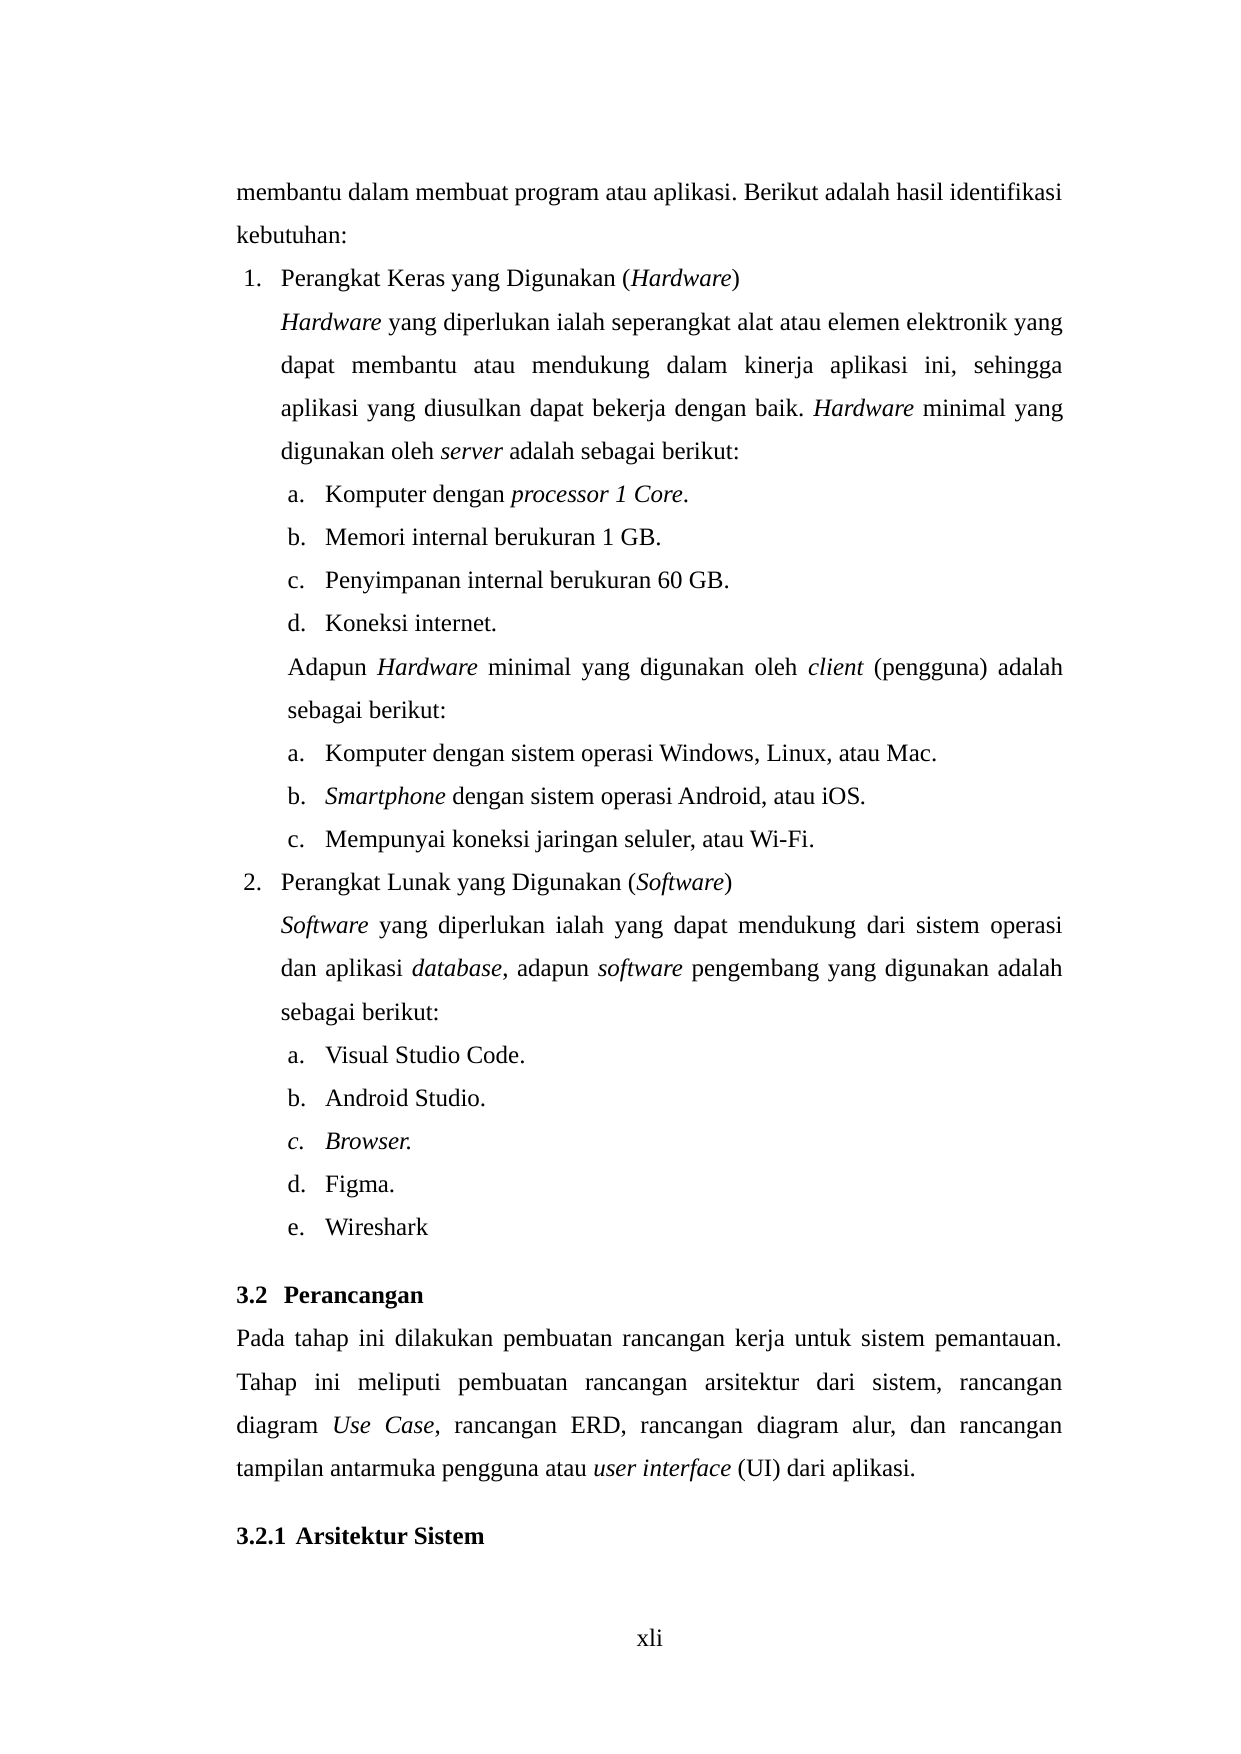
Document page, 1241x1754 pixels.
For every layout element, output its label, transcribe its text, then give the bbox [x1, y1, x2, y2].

list Komputer dengan sistem operasi Windows, Linux, atau Mac. [287, 738, 1063, 767]
list Memori internal berukuran 1 GB. [287, 522, 1063, 551]
list Smartphone dengan sistem operasi Android, atau iOS. [287, 781, 1063, 810]
list Visual Studio Code. [287, 1040, 1063, 1068]
list Wireshark [287, 1212, 1063, 1241]
text Perancangan [236, 1280, 1063, 1309]
list Browser. [287, 1126, 1063, 1155]
list Android Studio. [287, 1083, 1063, 1112]
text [236, 177, 1063, 249]
list Software yang diperlukan ialah yang dapat mendukung dari sistem operasi dan aplikasi database, adapun software pengembang yang digunakan adalah sebagai berikut: [281, 910, 1063, 1025]
text Pada tahap ini dilakukan pembuatan rancangan kerja untuk sistem pemantauan. Tahap ini meliputi pembuatan rancangan arsitektur dari sistem, rancangan diagram Use Case, rancangan ERD, rancangan diagram alur, dan rancangan tampilan antarmuka pengguna atau user interface (UI) dari aplikasi. [236, 1323, 1063, 1482]
list Mempunyai koneksi jaringan seluler, atau Wi-Fi. [287, 824, 1063, 853]
text Adapun Hardware minimal yang digunakan oleh client (pengguna) adalah sebagai berikut: [287, 652, 1063, 723]
list Penyimpanan internal berukuran 60 GB. [287, 565, 1063, 594]
list Koneksi internet. [287, 608, 1063, 637]
list Perangkat Keras yang Digunakan (Hardware) [243, 263, 1063, 292]
list Hardware yang diperlukan ialah seperangkat alat atau elemen elektronik yang dapat membantu atau mendukung dalam kinerja aplikasi ini, sehingga aplikasi yang diusulkan dapat bekerja dengan baik. Hardware minimal yang digunakan oleh server adalah sebagai berikut: [281, 307, 1063, 465]
list Perangkat Lunak yang Digunakan (Software) [243, 867, 1063, 896]
text Arsitektur Sistem [236, 1521, 1063, 1550]
list Komputer dengan processor 1 Core. [287, 479, 1063, 508]
list Figma. [287, 1169, 1063, 1198]
